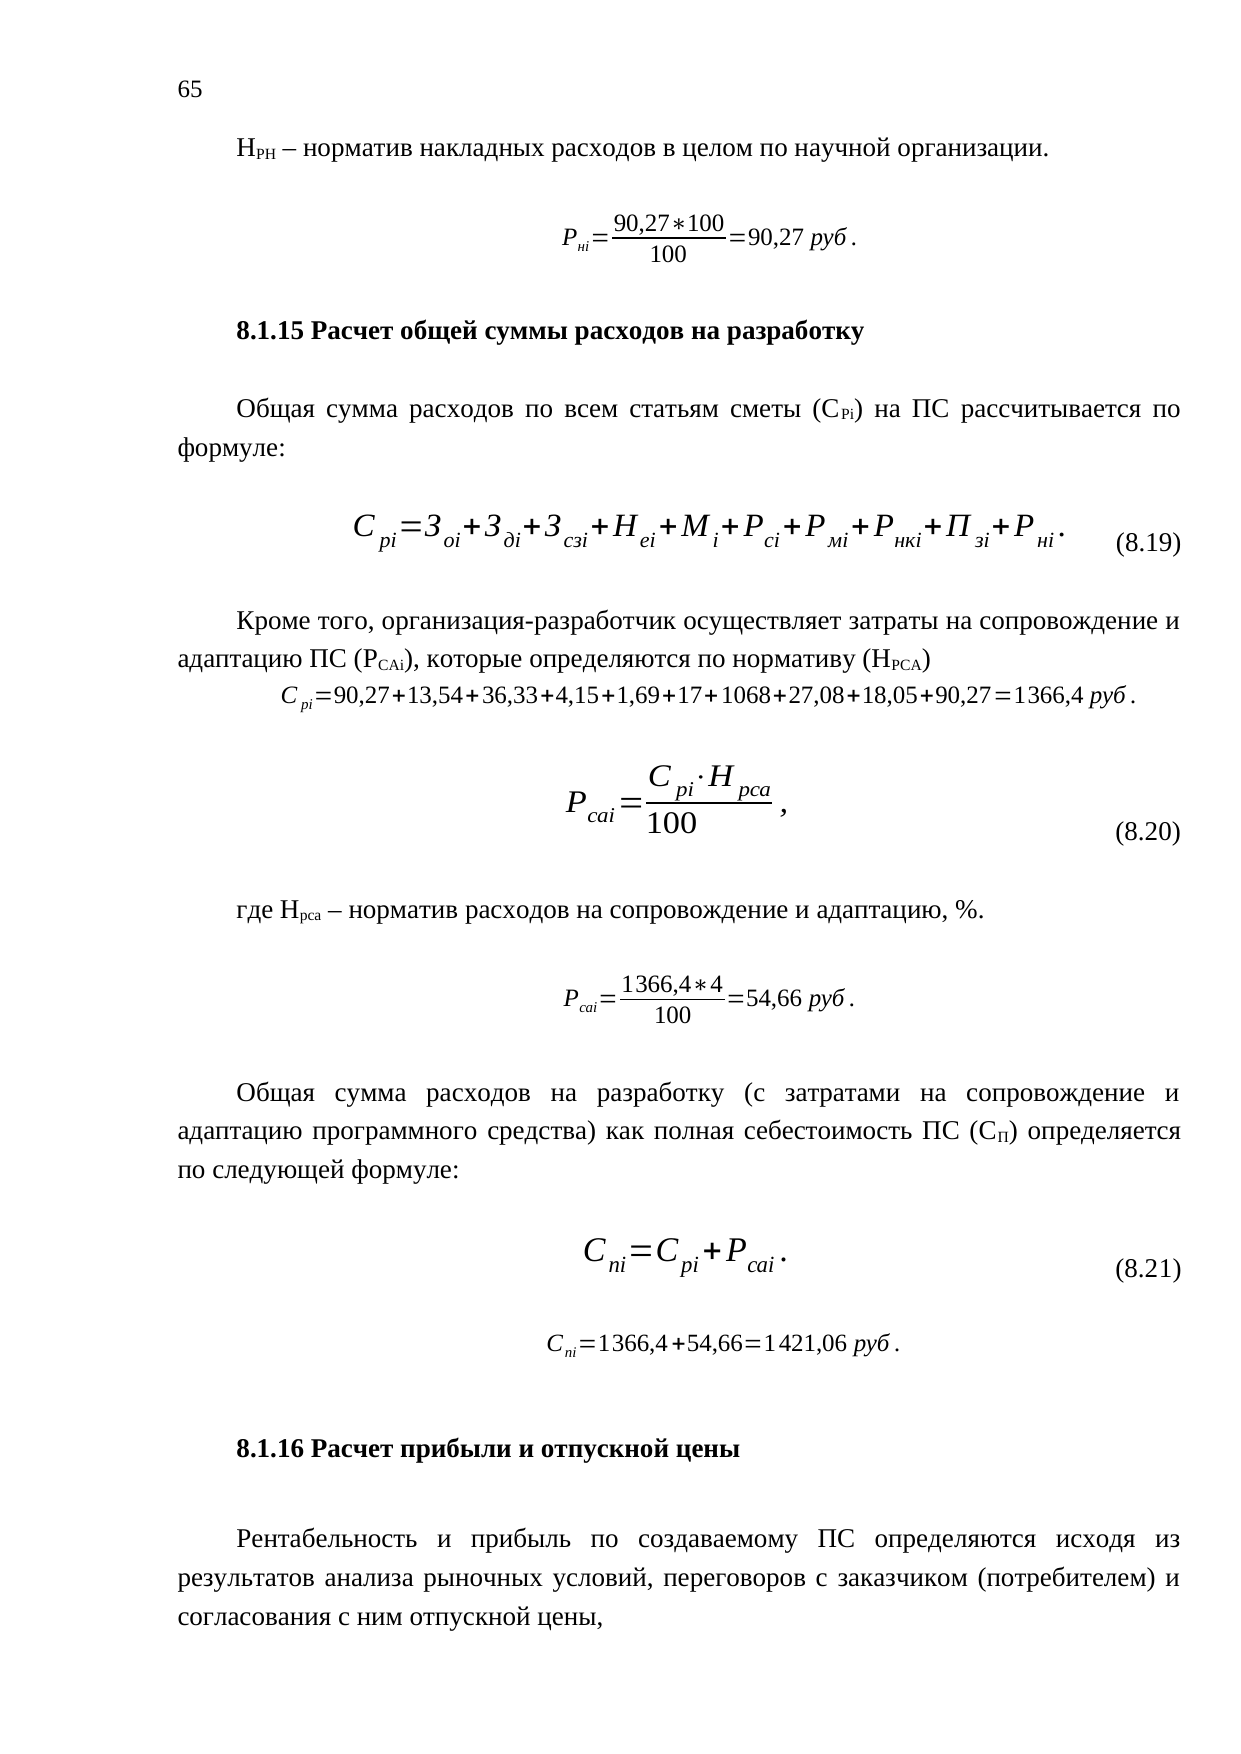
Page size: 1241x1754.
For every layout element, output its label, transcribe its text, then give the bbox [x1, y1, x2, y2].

text Общая сумма расходов на разработку (с затратами на сопровождение и адаптацию программного средства) как полная себестоимость ПС (СП) определяется по следующей формуле: [177, 1076, 1181, 1184]
text 8.1.16 Расчет прибыли и отпускной цены [177, 1432, 1181, 1463]
text (8.19) [177, 508, 1181, 557]
text (8.20) [177, 759, 1181, 846]
text где Нрca – норматив расходов на сопровождение и адаптацию, %. [177, 893, 1181, 924]
text Общая сумма расходов по всем статьям сметы (СРi) на ПС рассчитывается по формуле: [177, 392, 1181, 462]
text НРН – норматив накладных расходов в целом по научной организации. [177, 131, 1181, 162]
text Кроме того, организация-разработчик осуществляет затраты на сопровождение и адаптацию ПС (РСАi), которые определяются по нормативу (НРСА) [177, 604, 1181, 674]
text (8.21) [177, 1231, 1181, 1283]
text Рентабельность и прибыль по создаваемому ПС определяются исходя из результатов анализа рыночных условий, переговоров с заказчиком (потребителем) и согласования с ним отпускной цены, [177, 1522, 1181, 1631]
text 8.1.15 Расчет общей суммы расходов на разработку [177, 314, 1181, 345]
